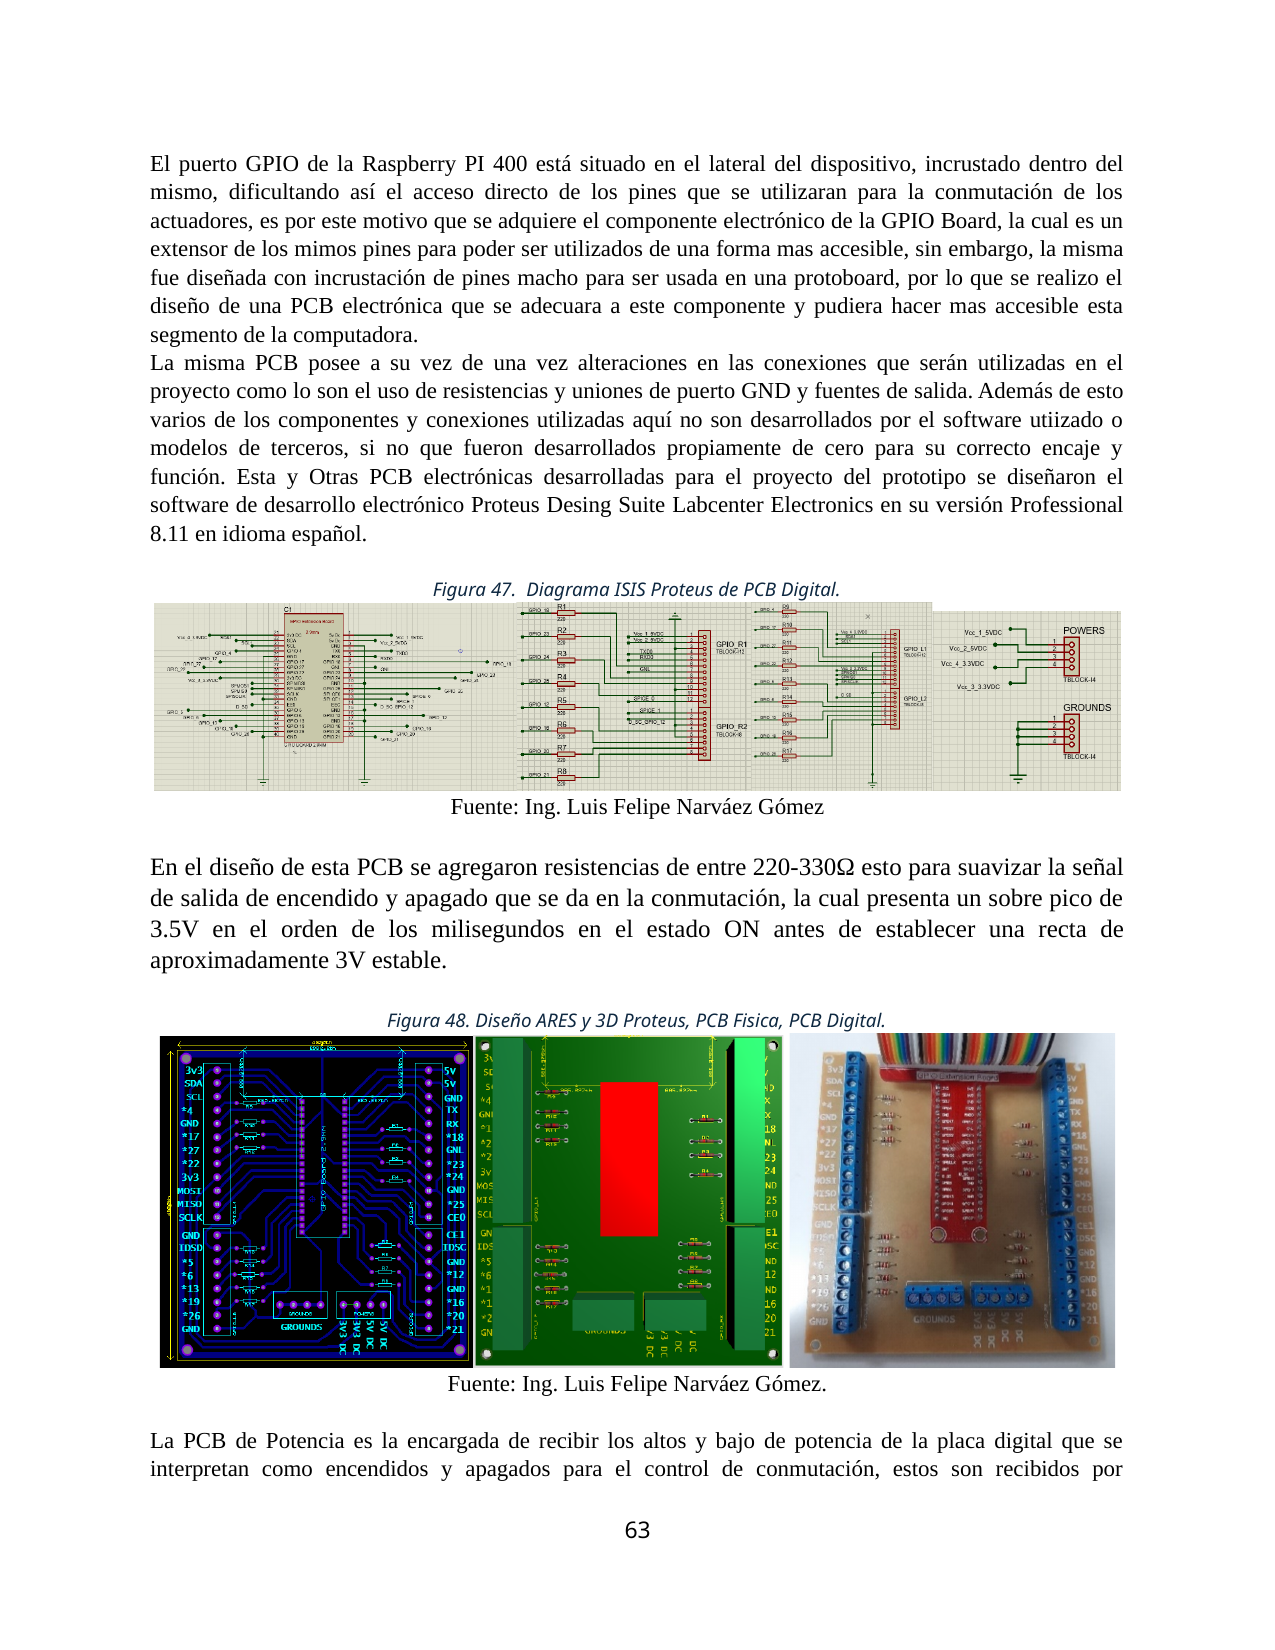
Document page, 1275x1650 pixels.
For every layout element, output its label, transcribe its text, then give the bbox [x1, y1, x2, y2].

picture [154, 602, 1121, 791]
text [150, 1427, 1125, 1482]
text El puerto GPIO de la Raspberry PI 400 está situado en el lateral del dispositivo, incrustado dentro del mismo, dificultando así el acceso directo de los pines que se utilizaran para la conmutación de los actuadores, es por este motivo que se adquiere el componente electrónico de la GPIO Board, la cual es un extensor de los mimos pines para poder ser utilizados de una forma mas accesible, sin embargo, la misma fue diseñada con incrustación de pines macho para ser usada en una protoboard, por lo que se realizo el diseño de una PCB electrónica que se adecuara a este componente y pudiera hacer mas accesible esta segmento de la computadora. [150, 150, 1125, 347]
text Figura 48. Diseño ARES y 3D Proteus, PCB Fisica, PCB Digital. [150, 1008, 1125, 1033]
text Fuente: Ing. Luis Felipe Narváez Gómez [150, 793, 1125, 819]
text En el diseño de esta PCB se agregaron resistencias de entre 220-330Ω esto para suavizar la señal de salida de encendido y apagado que se da en la conmutación, la cual presenta un sobre pico de 3.5V en el orden de los milisegundos en el estado ON antes de establecer una recta de aproximadamente 3V estable. [150, 852, 1125, 974]
text Fuente: Ing. Luis Felipe Narváez Gómez. [150, 1370, 1125, 1396]
text Figura 47. Diagrama ISIS Proteus de PCB Digital. [150, 577, 1125, 602]
text La misma PCB posee a su vez de una vez alteraciones en las conexiones que serán utilizadas en el proyecto como lo son el uso de resistencias y uniones de puerto GND y fuentes de salida. Además de esto varios de los componentes y conexiones utilizadas aquí no son desarrollados por el software utiizado o modelos de terceros, si no que fueron desarrollados propiamente de cero para su correcto encaje y función. Esta y Otras PCB electrónicas desarrolladas para el proyecto del prototipo se diseñaron el software de desarrollo electrónico Proteus Desing Suite Labcenter Electronics en su versión Professional 8.11 en idioma español. [150, 349, 1125, 546]
picture [789, 1033, 1116, 1368]
picture [159, 1035, 784, 1368]
